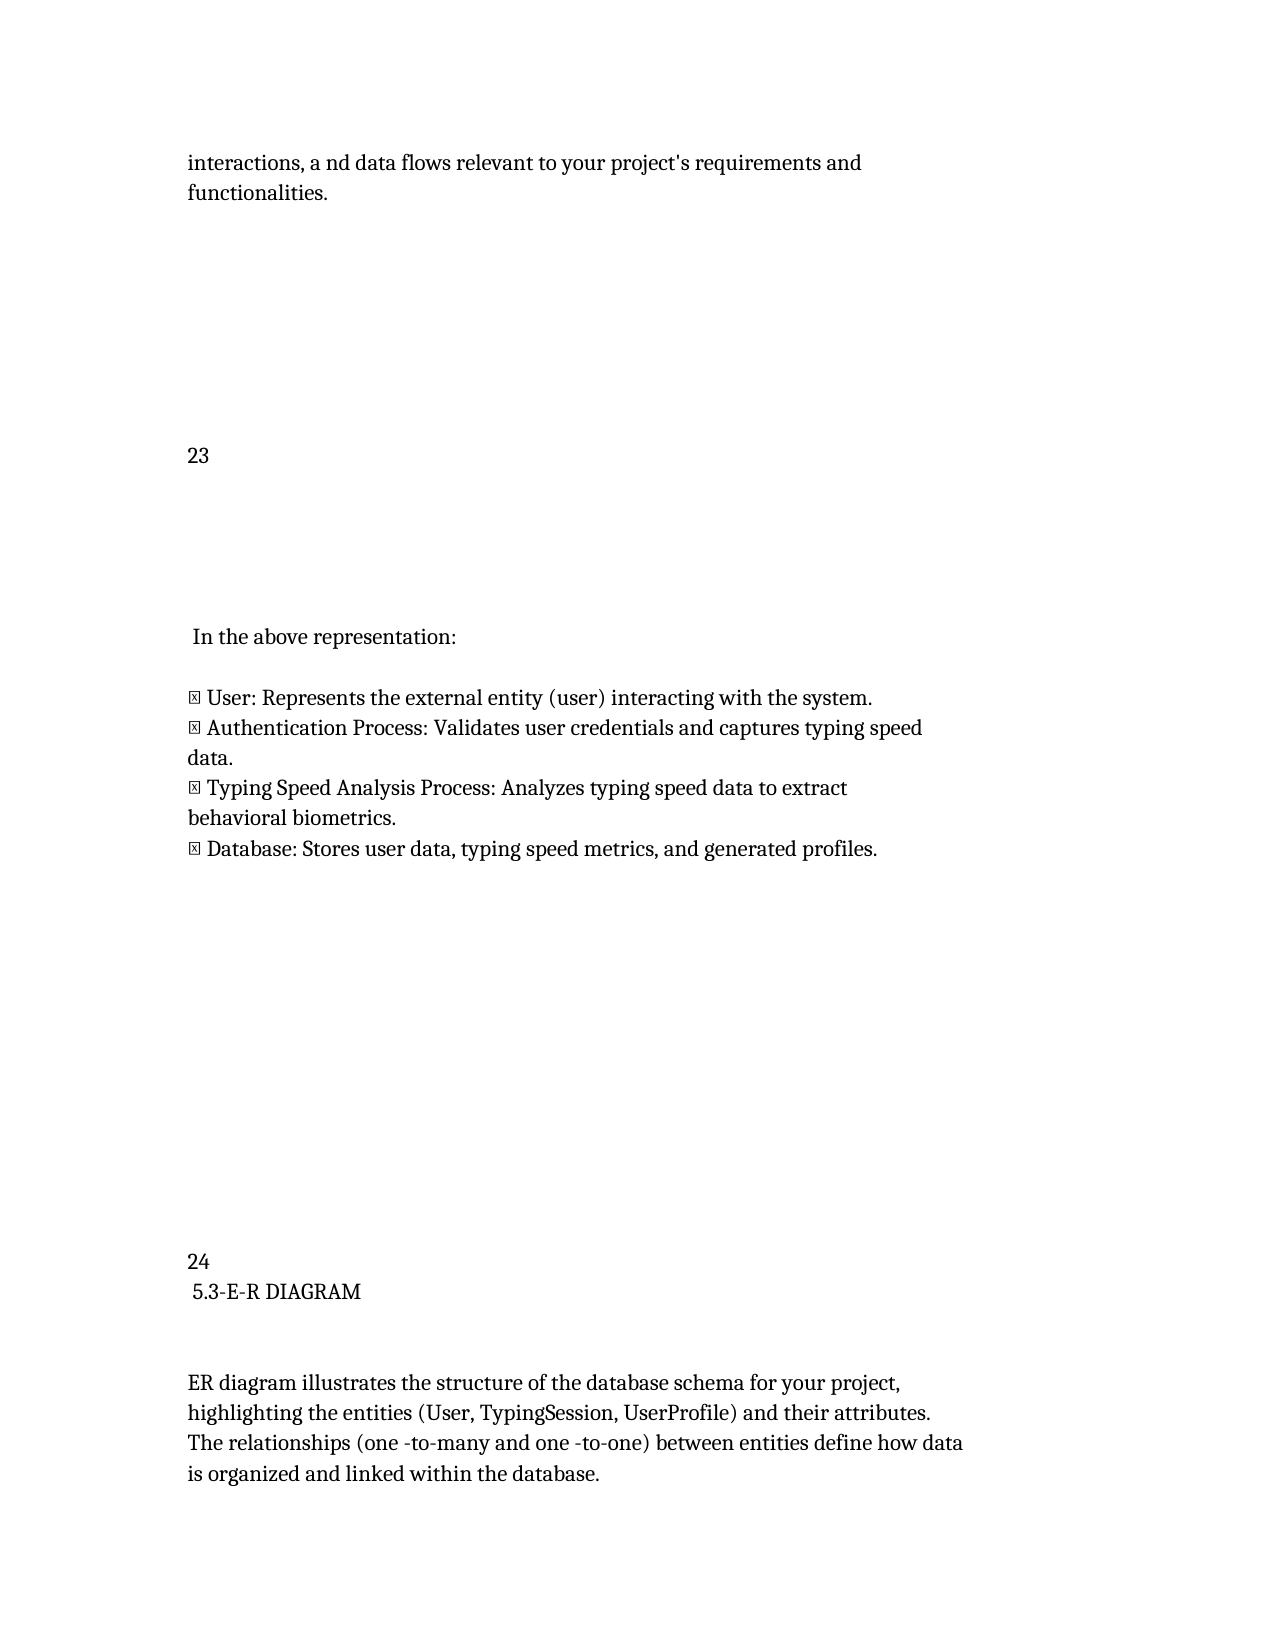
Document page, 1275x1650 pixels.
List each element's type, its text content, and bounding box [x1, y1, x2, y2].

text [187, 150, 1087, 418]
text 23 In the above representation:  User: Represents the external entity (user) interacting with the system.  Authentication Process: Validates user credentials and captures typing speed data.  Typing Speed Analysis Process: Analyzes typing speed data to extract behavioral biometrics.  Database: Stores user data, typing speed metrics, and generated profiles. [187, 443, 1087, 1224]
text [187, 1249, 1087, 1487]
